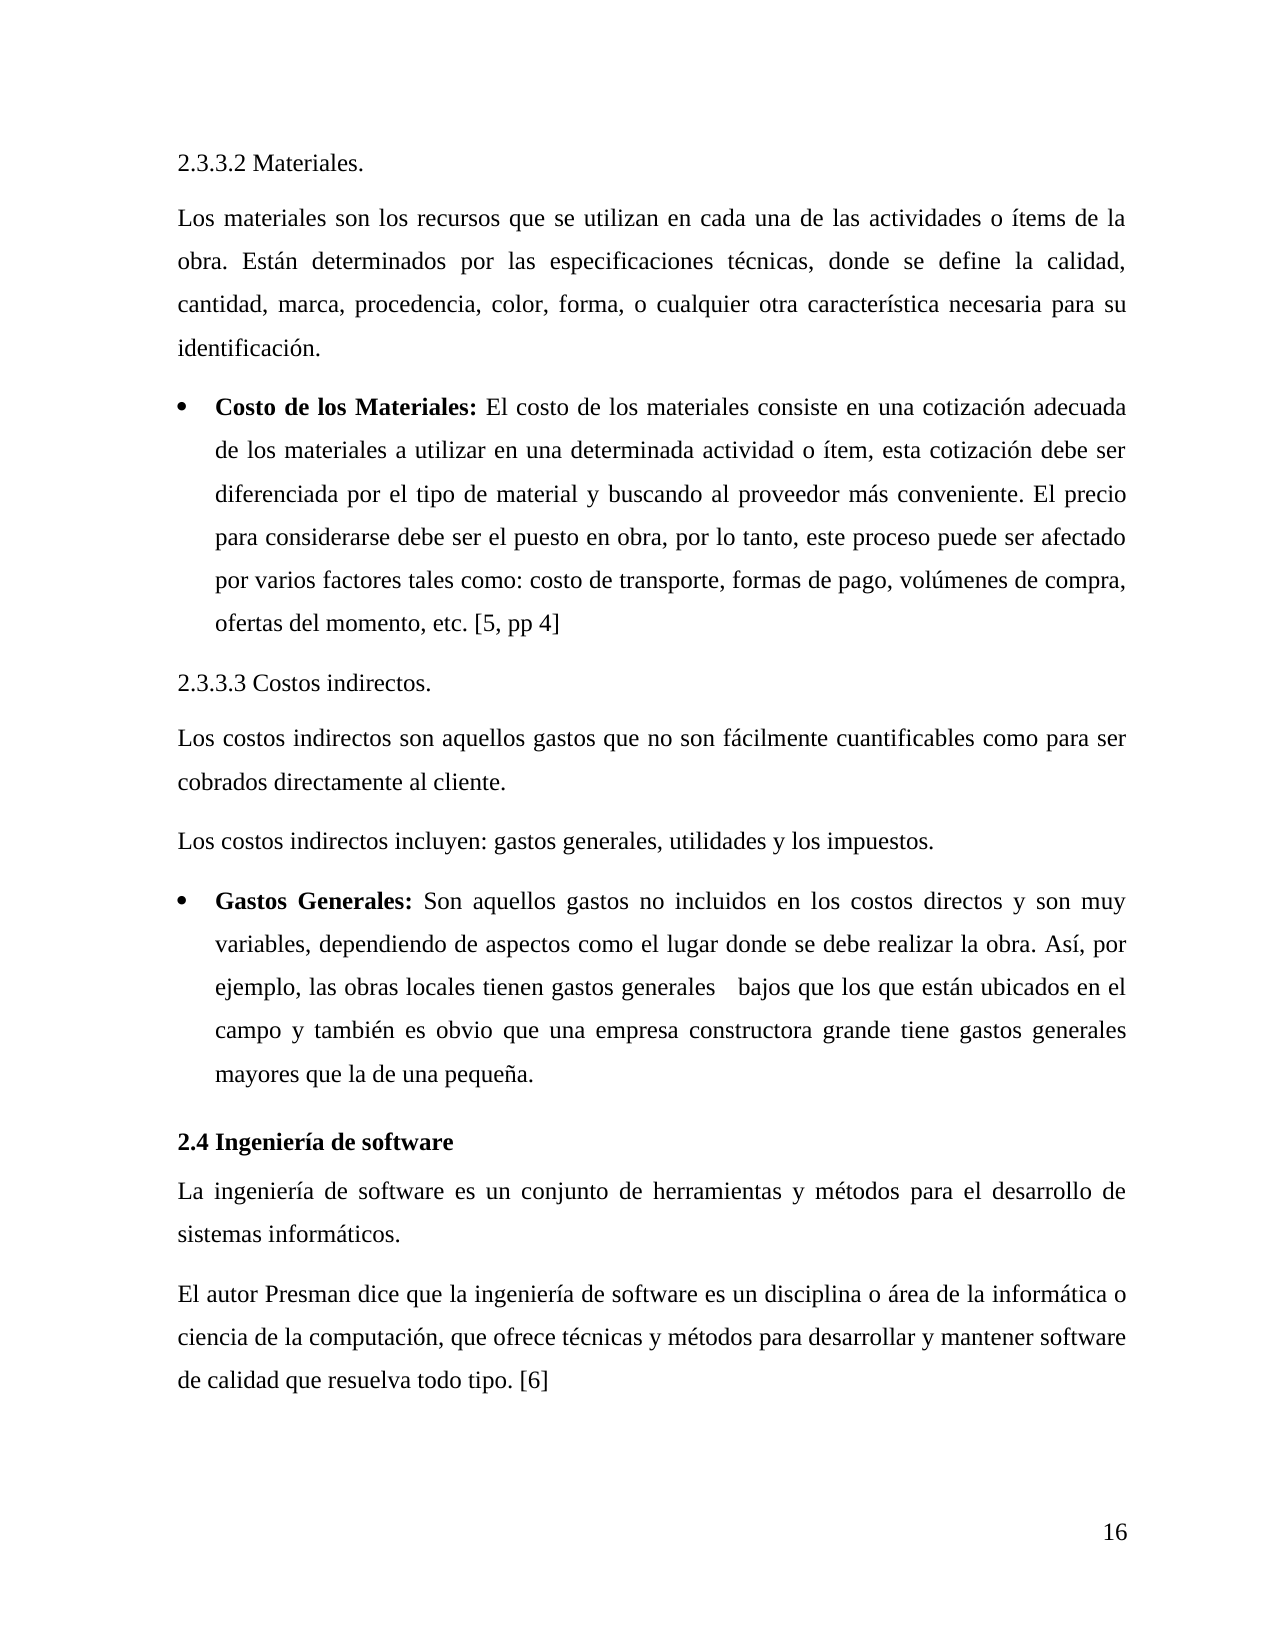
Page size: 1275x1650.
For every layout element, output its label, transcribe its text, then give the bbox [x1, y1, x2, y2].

subtitle Ingeniería de software [177, 1127, 1127, 1156]
list Gastos Generales: Son aquellos gastos no incluidos en los costos directos y son muy variables, dependiendo de aspectos como el lugar donde se debe realizar la obra. Así, por ejemplo, las obras locales tienen gastos generales bajos que los que están ubicados en el campo y también es obvio que una empresa constructora grande tiene gastos generales mayores que la de una pequeña. [177, 886, 1127, 1087]
subtitle Materiales. [177, 148, 1127, 176]
text La ingeniería de software es un conjunto de herramientas y métodos para el desarrollo de sistemas informáticos. [177, 1176, 1127, 1248]
text Los materiales son los recursos que se utilizan en cada una de las actividades o ítems de la obra. Están determinados por las especificaciones técnicas, donde se define la calidad, cantidad, marca, procedencia, color, forma, o cualquier otra característica necesaria para su identificación. [177, 203, 1127, 361]
subtitle Costos indirectos. [177, 668, 1127, 697]
text El autor Presman dice que la ingeniería de software es un disciplina o área de la informática o ciencia de la computación, que ofrece técnicas y métodos para desarrollar y mantener software de calidad que resuelva todo tipo. [6] [177, 1279, 1127, 1394]
subtitle Costo de los Materiales: El costo de los materiales consiste en una cotización adecuada de los materiales a utilizar en una determinada actividad o ítem, esta cotización debe ser diferenciada por el tipo de material y buscando al proveedor más conveniente. El precio para considerarse debe ser el puesto en obra, por lo tanto, este proceso puede ser afectado por varios factores tales como: costo de transporte, formas de pago, volúmenes de compra, ofertas del momento, etc. [5, pp 4] [177, 392, 1127, 637]
text Los costos indirectos incluyen: gastos generales, utilidades y los impuestos. [177, 826, 1127, 855]
text Los costos indirectos son aquellos gastos que no son fácilmente cuantificables como para ser cobrados directamente al cliente. [177, 723, 1127, 795]
